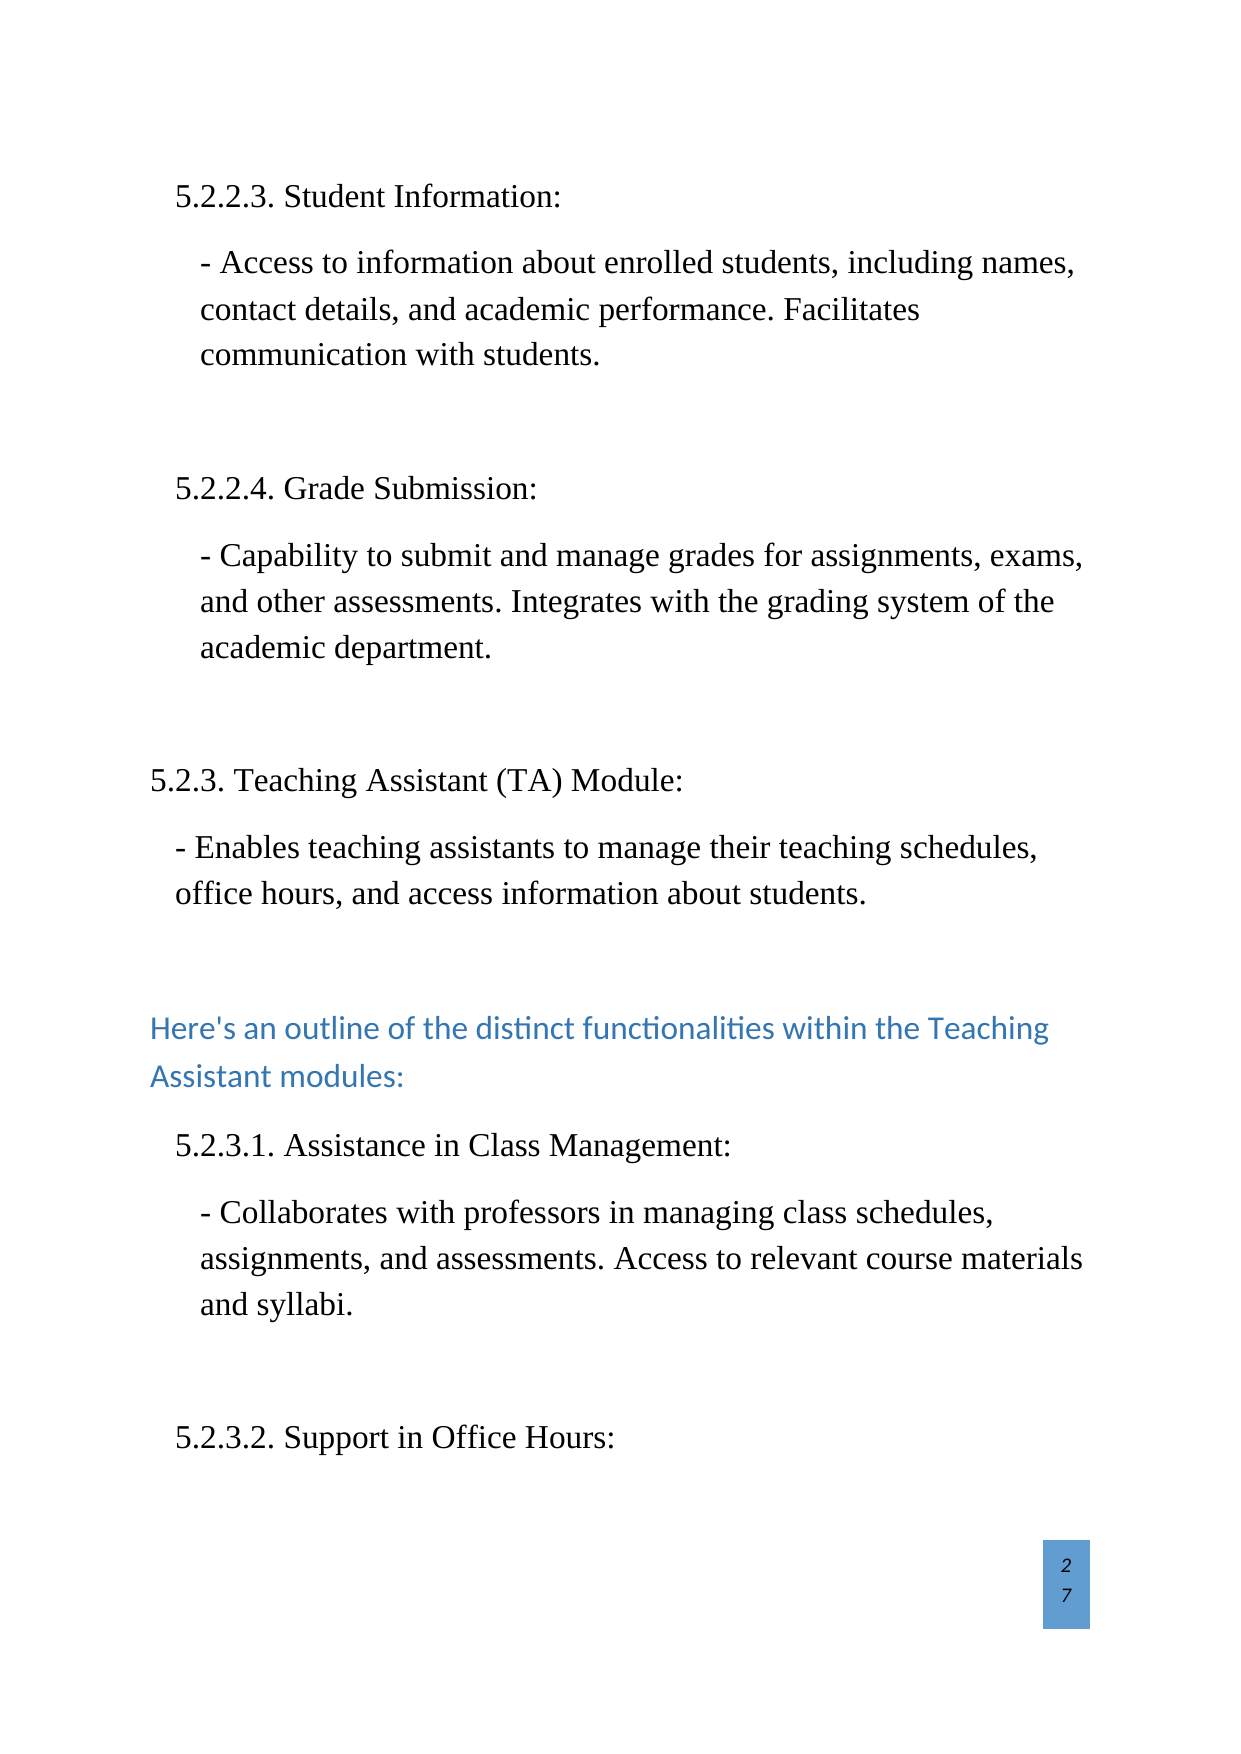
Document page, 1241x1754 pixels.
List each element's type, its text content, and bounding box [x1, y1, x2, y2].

text - Collaborates with professors in managing class schedules, assignments, and assessments. Access to relevant course materials and syllabi. [200, 1192, 1090, 1322]
text - Access to information about enrolled students, including names, contact details, and academic performance. Facilitates communication with students. [200, 243, 1090, 373]
text 5.2.3.1. Assistance in Class Management: [175, 1125, 1090, 1163]
text - Capability to submit and manage grades for assignments, exams, and other assessments. Integrates with the grading system of the academic department. [200, 535, 1090, 665]
text 5.2.3. Teaching Assistant (TA) Module: [150, 760, 1090, 799]
text 5.2.2.4. Grade Submission: [175, 468, 1090, 507]
text 5.2.3.2. Support in Office Hours: [175, 1417, 1090, 1456]
text 5.2.2.3. Student Information: [175, 176, 1090, 214]
text Here's an outline of the distinct functionalities within the Teaching Assistant modules: [150, 1007, 1090, 1096]
text - Enables teaching assistants to manage their teaching schedules, office hours, and access information about students. [175, 827, 1090, 911]
